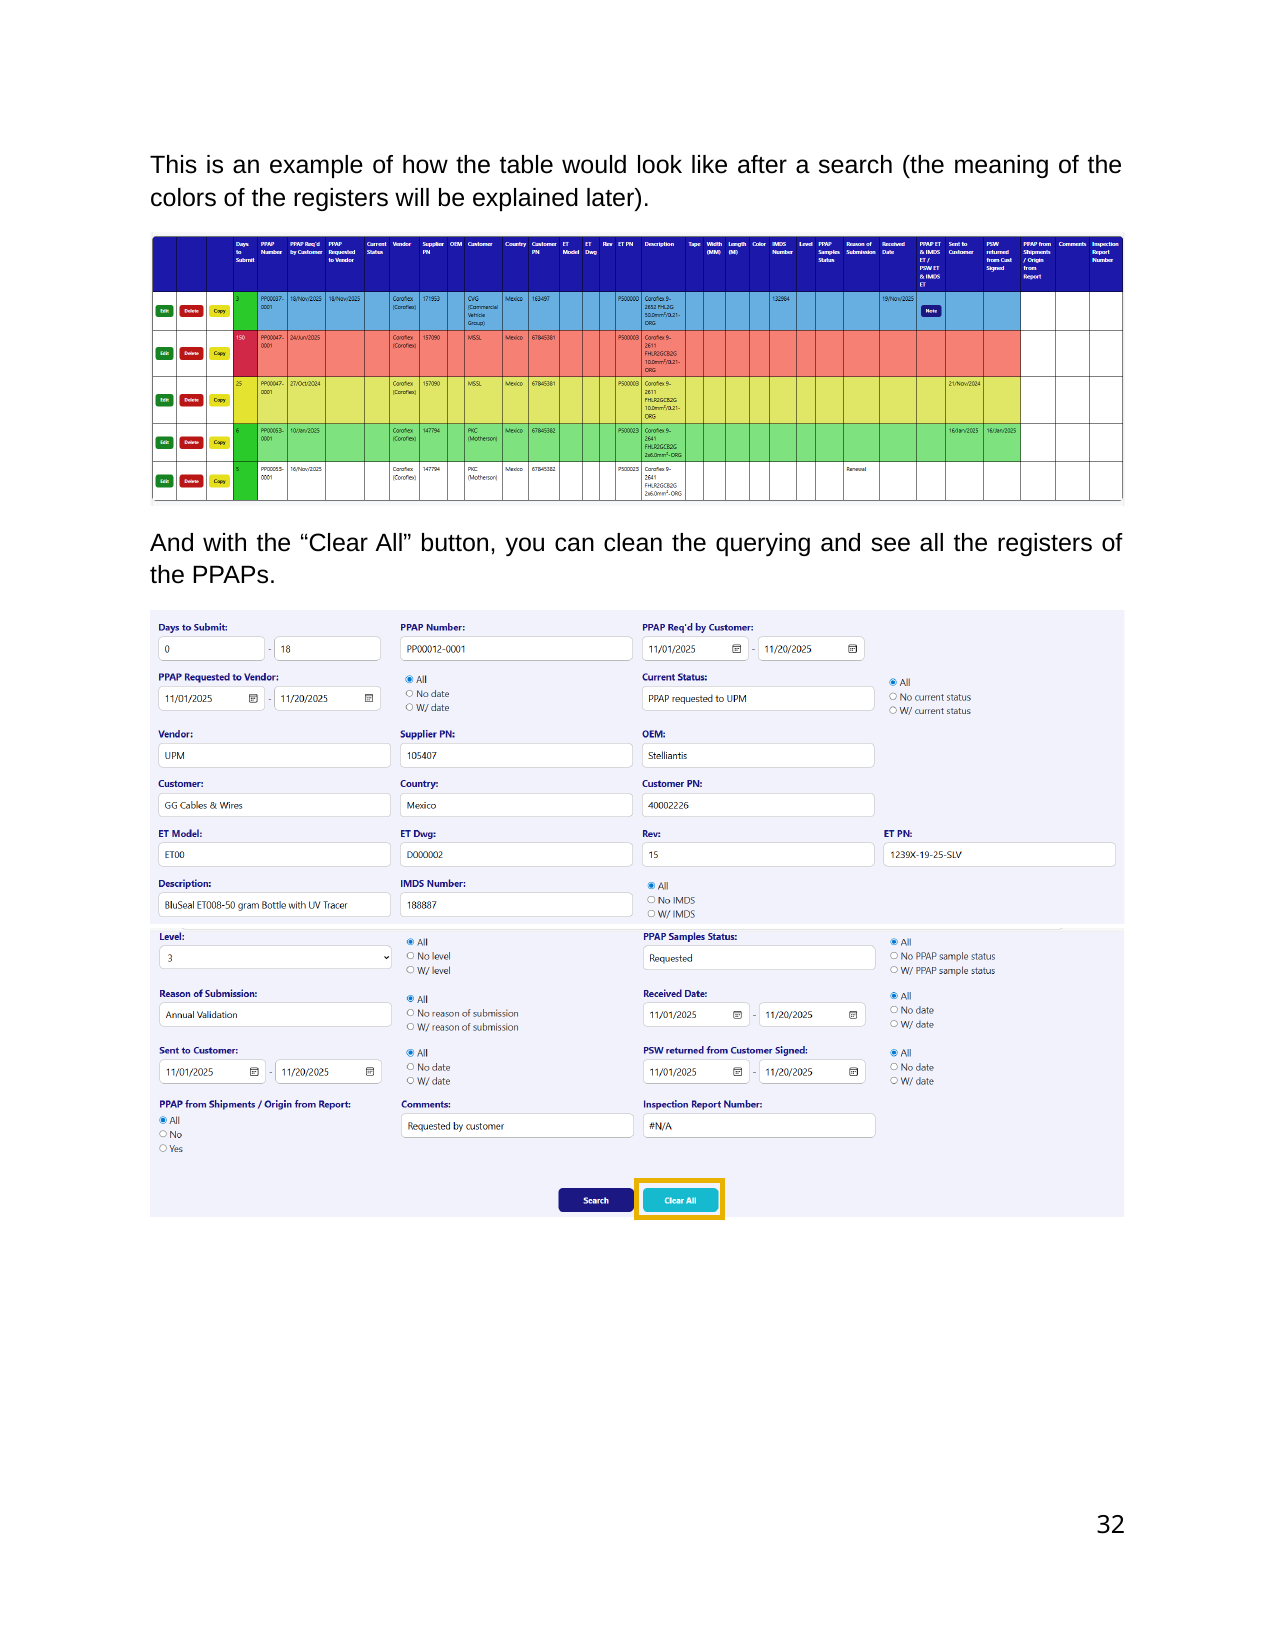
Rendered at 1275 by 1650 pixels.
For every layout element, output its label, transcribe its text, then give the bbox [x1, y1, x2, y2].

text This is an example of how the table would look like after a search (the meaning of the colors of the registers will be explained later). [150, 150, 1125, 212]
picture [150, 232, 1125, 506]
text And with the “Clear All” button, you can clean the querying and see all the registers of the PPAPs. [150, 527, 1125, 589]
picture [150, 610, 1125, 924]
picture [150, 928, 1125, 1217]
picture [639, 1183, 720, 1215]
